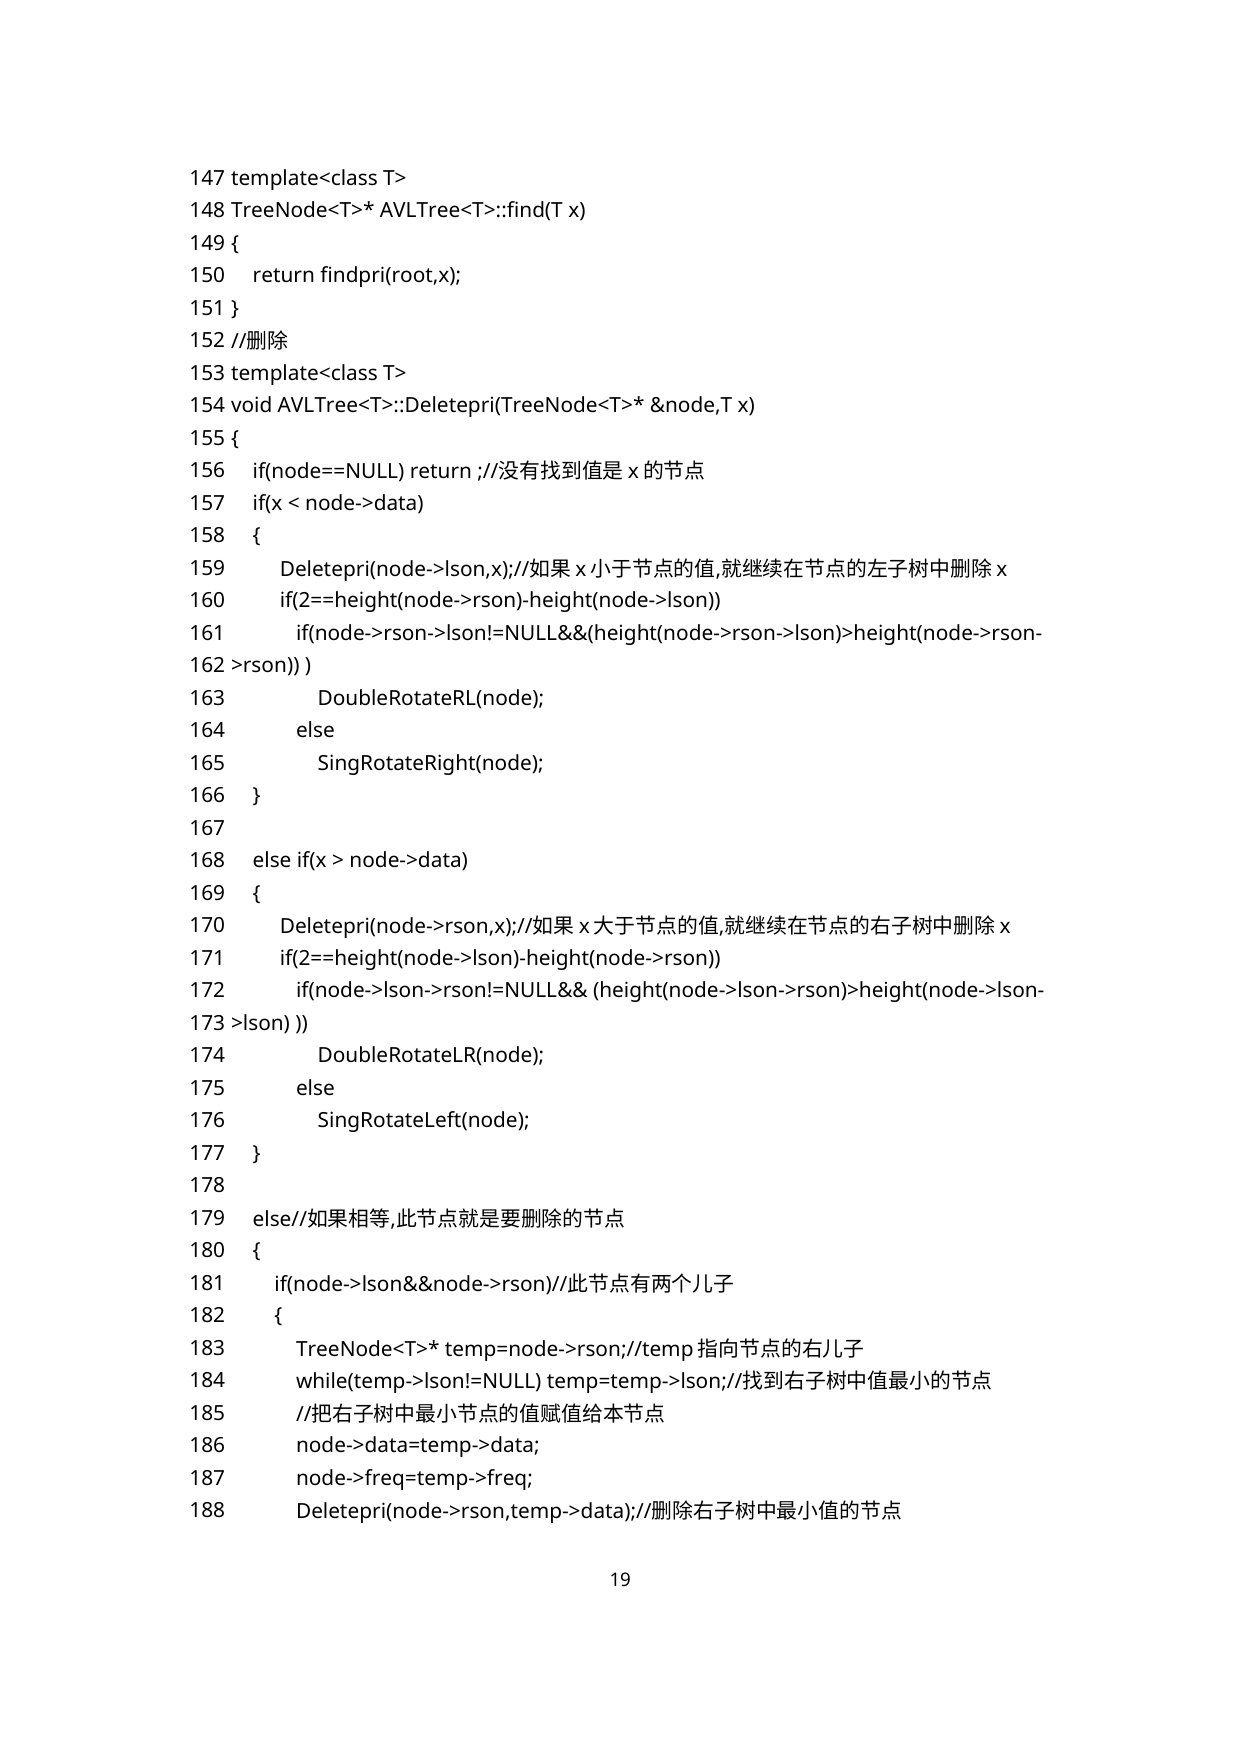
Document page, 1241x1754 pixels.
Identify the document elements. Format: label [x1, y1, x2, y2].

table_header [229, 159, 1053, 1527]
table_header [188, 159, 229, 1527]
